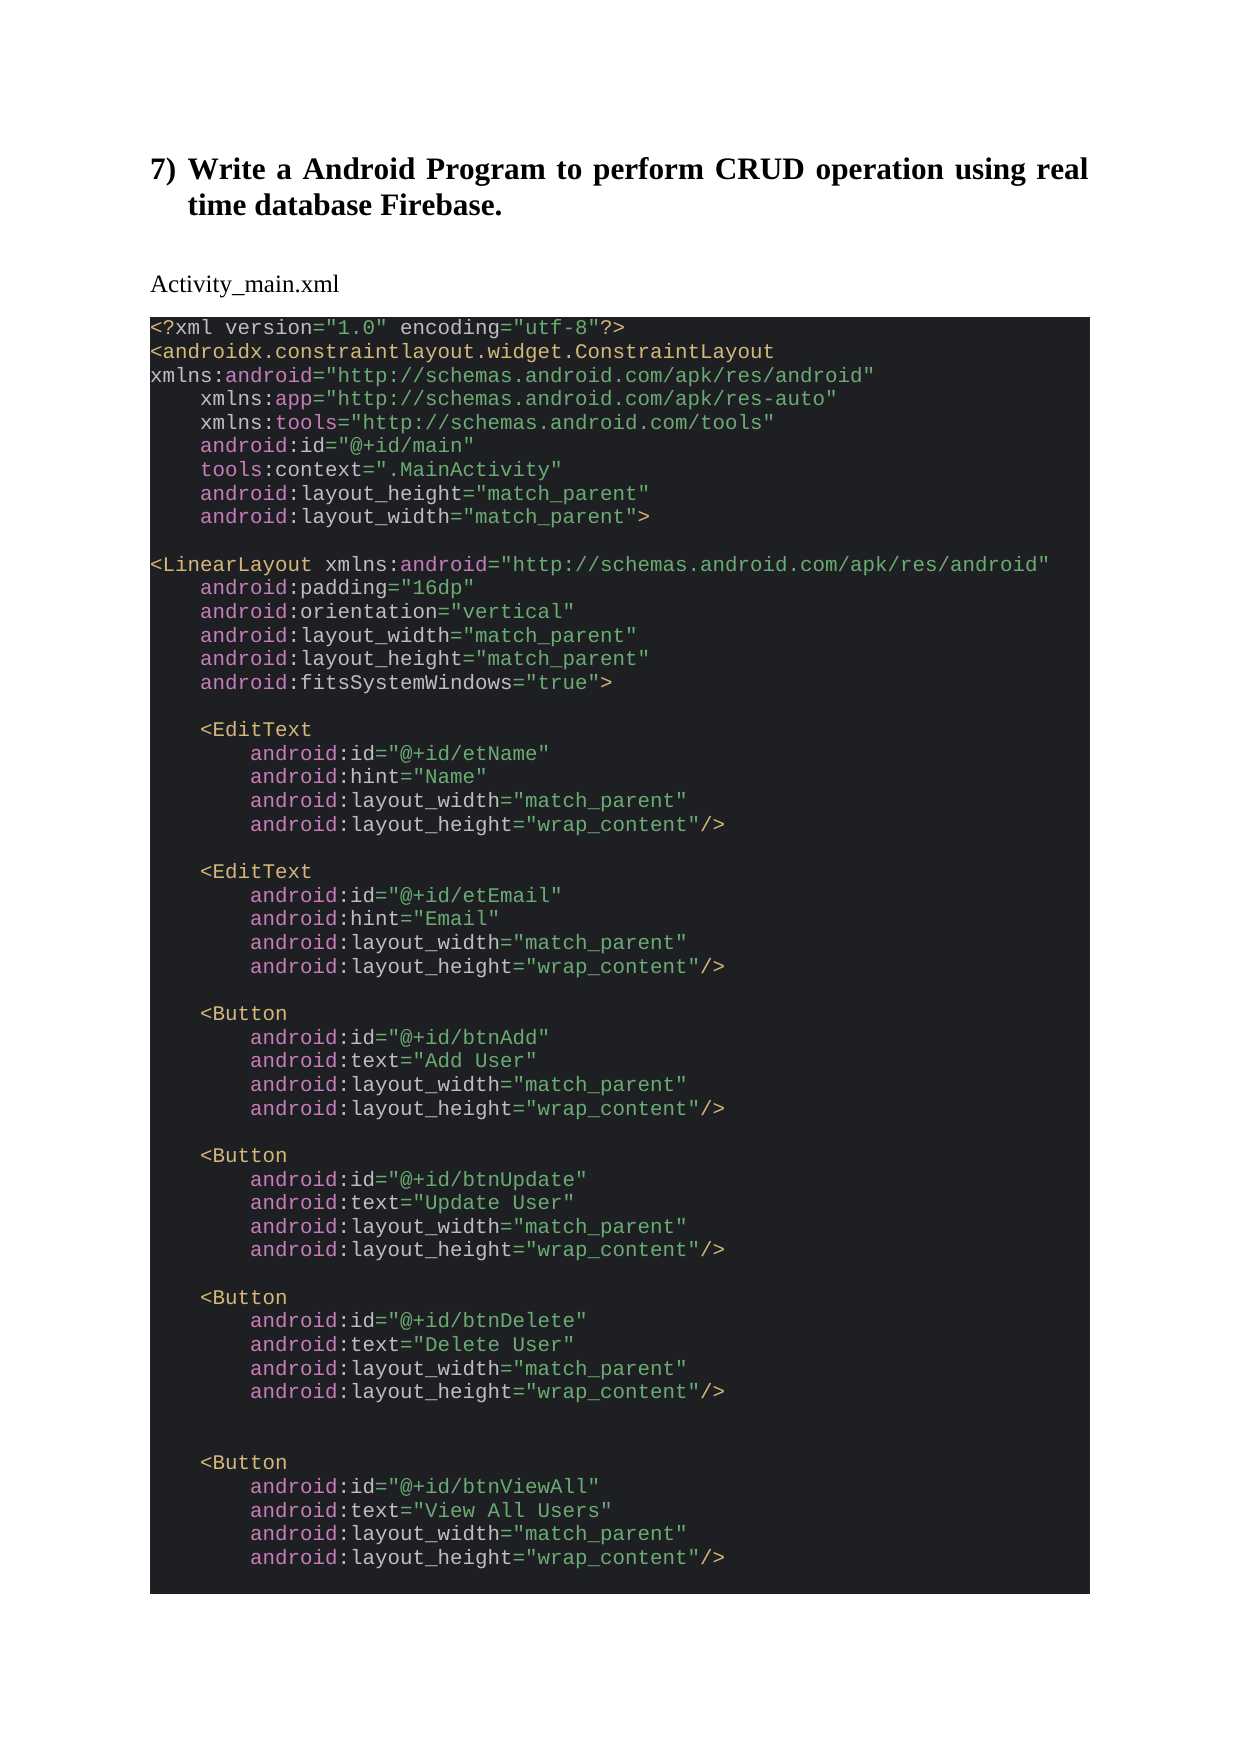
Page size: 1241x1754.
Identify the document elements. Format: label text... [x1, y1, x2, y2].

text Activity_main.xml [150, 269, 1090, 298]
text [150, 317, 1090, 1594]
list Write a Android Program to perform CRUD operation using real time database Firebase. [150, 150, 1090, 222]
